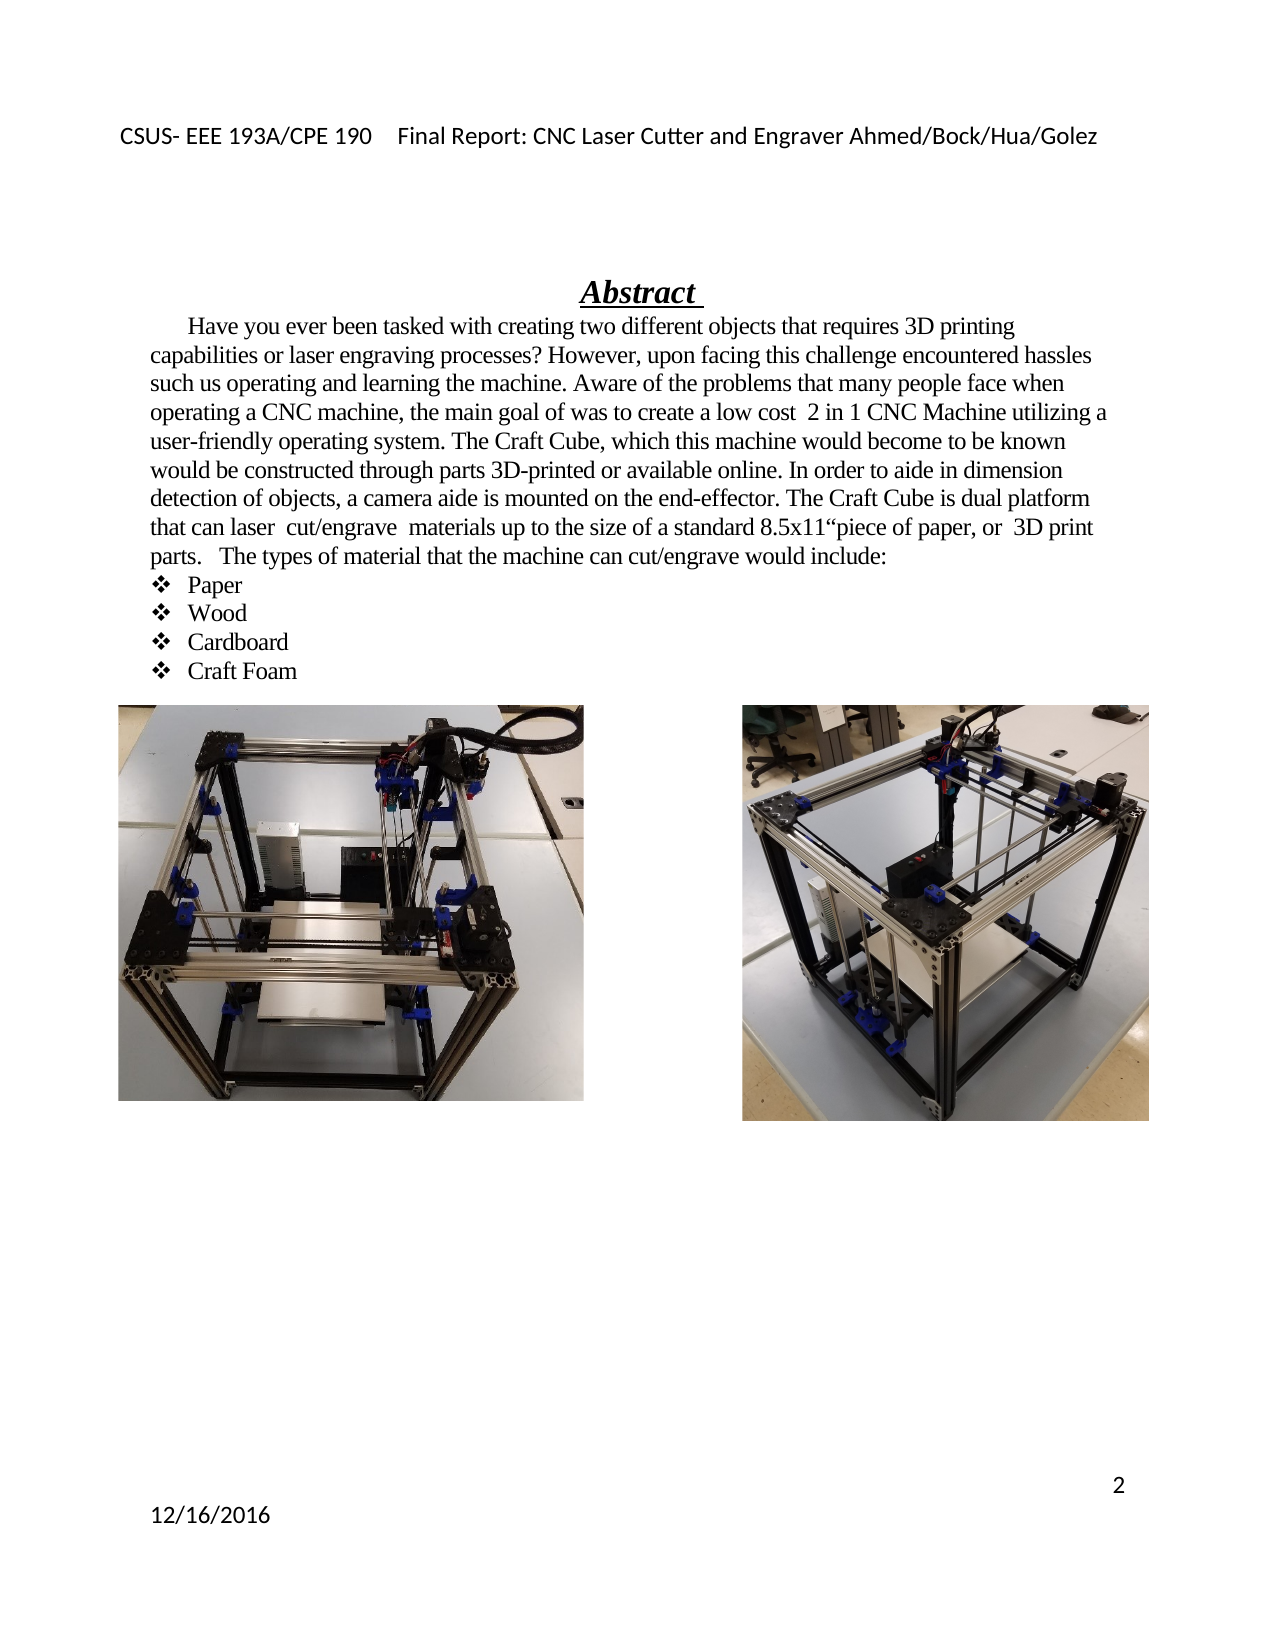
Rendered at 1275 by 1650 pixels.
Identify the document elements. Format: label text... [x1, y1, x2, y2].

list Paper [150, 570, 1125, 598]
list Craft Foam [150, 656, 1125, 685]
picture [742, 705, 1149, 1121]
list Wood [150, 598, 1125, 627]
text Have you ever been tasked with creating two different objects that requires 3D printing capabilities or laser engraving processes? However, upon facing this challenge encountered hassles such us operating and learning the machine. Aware of the problems that many people face when operating a CNC machine, the main goal of was to create a low cost 2 in 1 CNC Machine utilizing a user-friendly operating system. The Craft Cube, which this machine would become to be known would be constructed through parts 3D-printed or available online. In order to aide in dimension detection of objects, a camera aide is mounted on the end-effector. The Craft Cube is dual platform that can laser cut/engrave materials up to the size of a standard 8.5x11“piece of paper, or 3D print parts. The types of material that the machine can cut/engrave would include: [150, 311, 1125, 570]
text Abstract [150, 273, 1125, 311]
list Cardboard [150, 627, 1125, 656]
picture [118, 705, 584, 1101]
